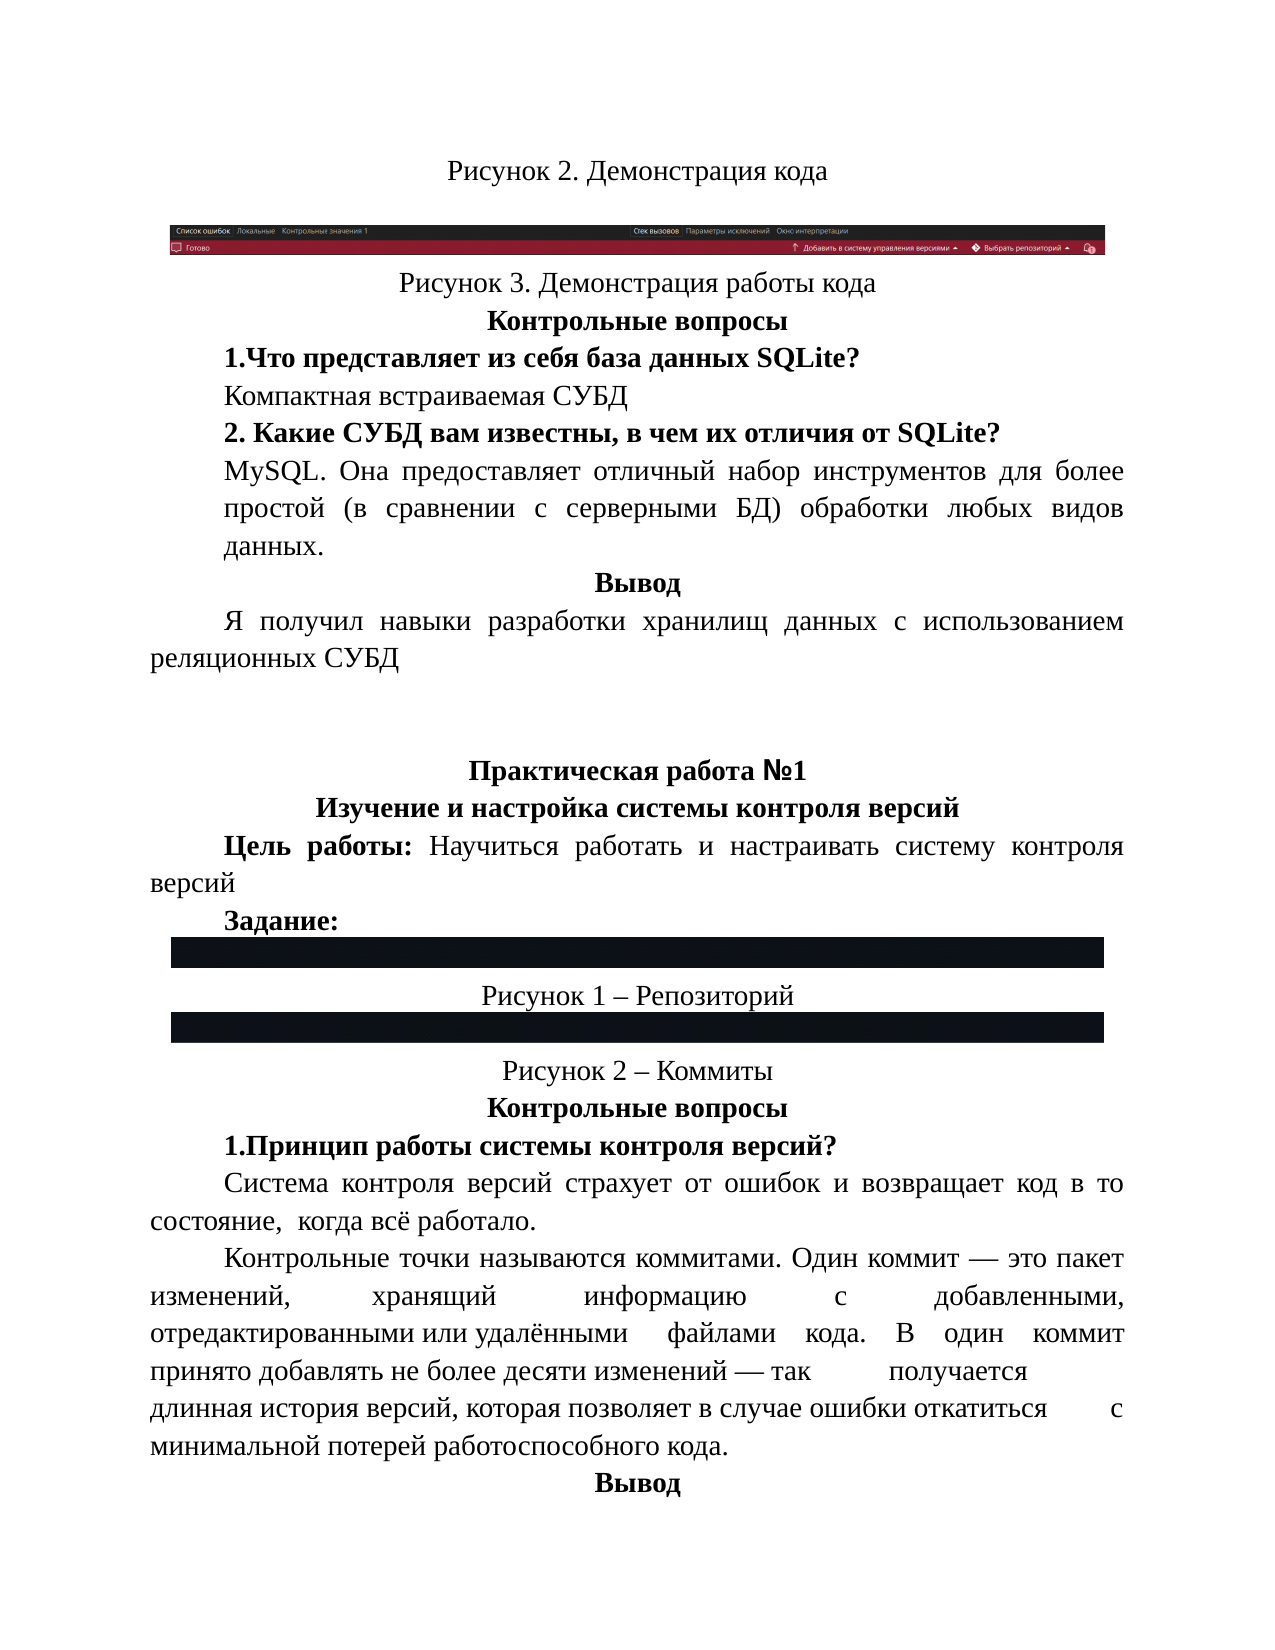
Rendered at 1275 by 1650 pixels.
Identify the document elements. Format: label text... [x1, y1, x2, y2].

text Изучение и настройка системы контроля версий [150, 787, 1125, 825]
text Цель работы: Научиться работать и настраивать систему контроля версий [150, 825, 1125, 900]
text Вывод [150, 1462, 1125, 1500]
text Рисунок 3. Демонстрация работы кода [150, 262, 1125, 300]
text Практическая работа №1 [150, 750, 1125, 787]
text 2. Какие СУБД вам известны, в чем их отличия от SQLite? [224, 412, 1125, 450]
text Система контроля версий страхует от ошибок и возвращает код в то состояние, когда всё работало. [150, 1162, 1125, 1237]
text Задание: [150, 900, 1125, 937]
text 1.Принцип работы системы контроля версий? [150, 1125, 1125, 1162]
text Вывод [150, 562, 1125, 600]
text Компактная встраиваемая СУБД [224, 375, 1125, 412]
text Рисунок 2. Демонстрация кода [150, 150, 1125, 187]
text Контрольные точки называются коммитами. Один коммит — это пакет изменений, хранящий информацию с добавленными, отредактированными или удалёнными файлами кода. В один коммит принято добавлять не более десяти изменений — так получается длинная история версий, которая позволяет в случае ошибки откатиться с минимальной потерей работоспособного кода. [150, 1237, 1125, 1462]
text Контрольные вопросы [150, 1087, 1125, 1125]
text Контрольные вопросы [150, 300, 1125, 337]
text 1.Что представляет из себя база данных SQLite? [224, 337, 1125, 375]
text Я получил навыки разработки хранилищ данных с использованием реляционных СУБД [150, 600, 1125, 675]
text Рисунок 2 – Коммиты [150, 1050, 1125, 1087]
text Рисунок 1 – Репозиторий [150, 975, 1125, 1012]
text MySQL. Она предоставляет отличный набор инструментов для более простой (в сравнении с серверными БД) обработки любых видов данных. [224, 450, 1125, 562]
